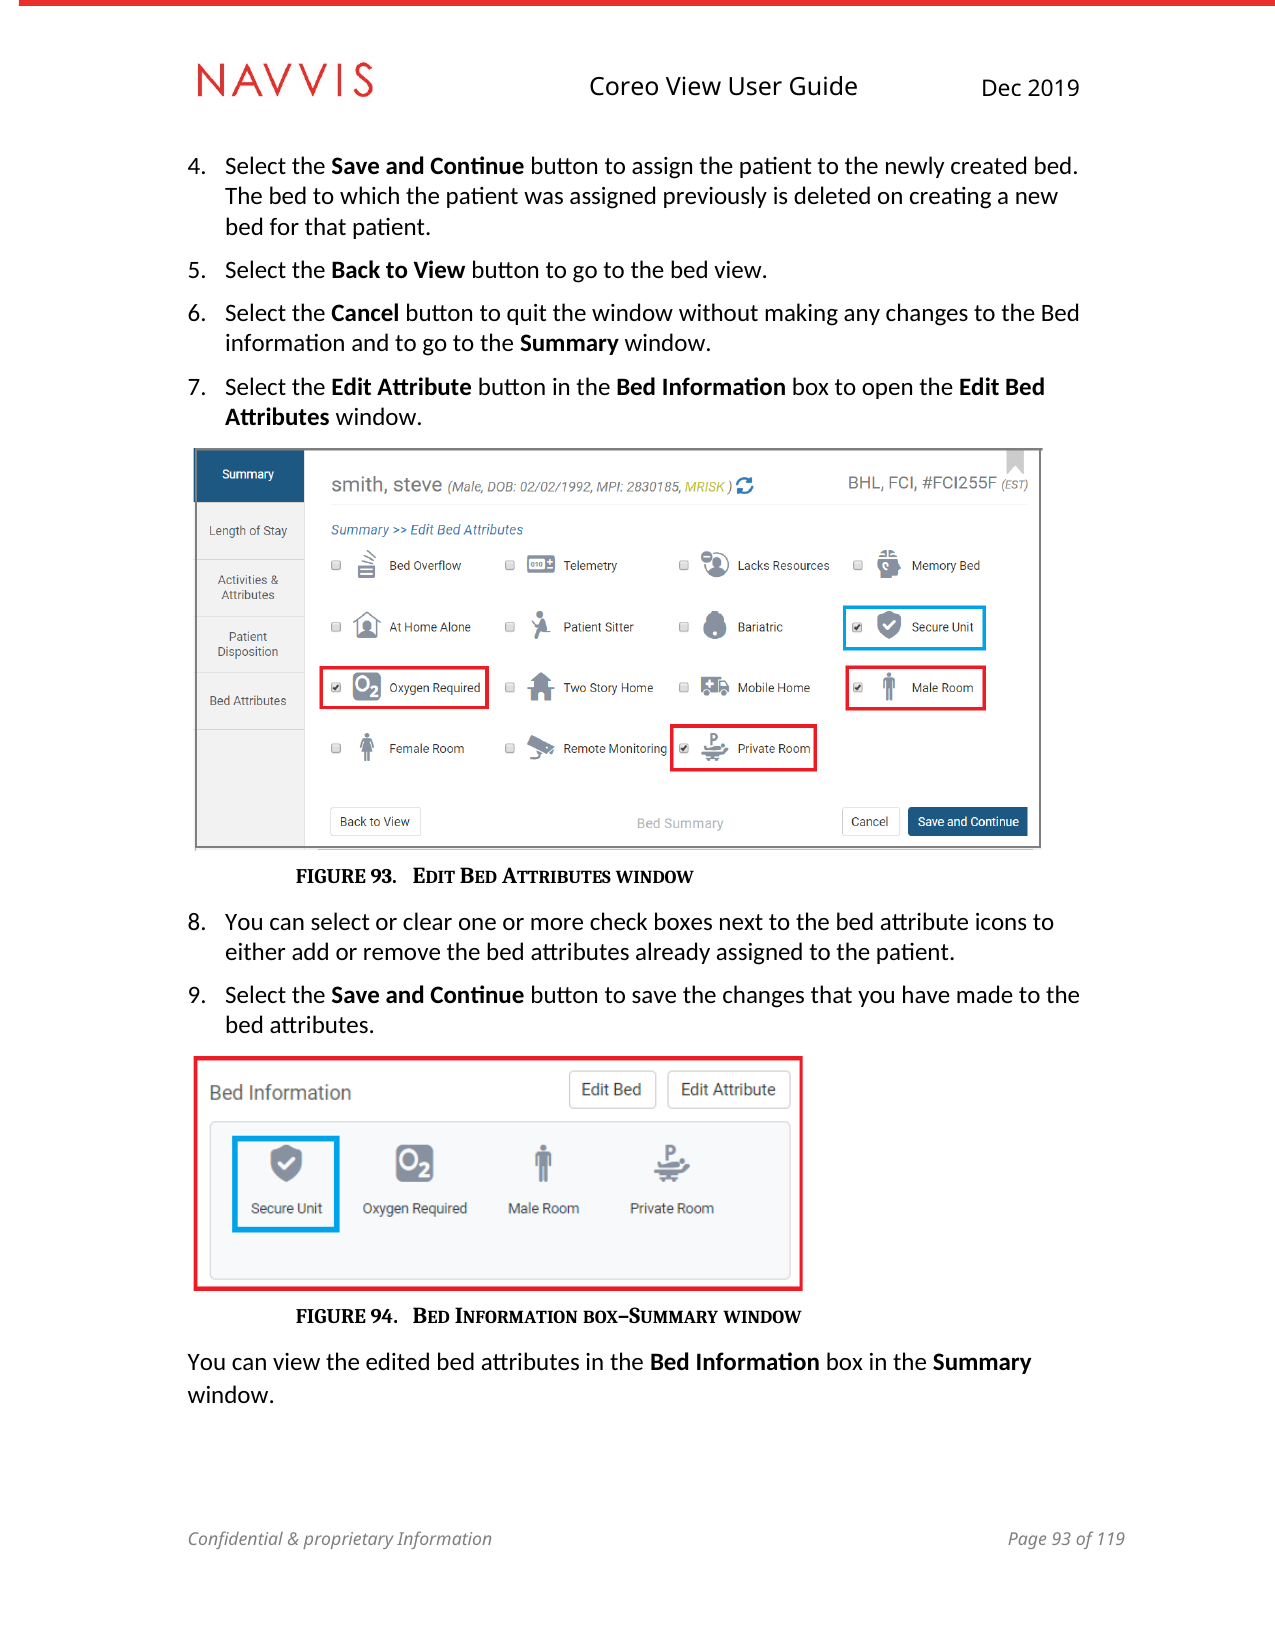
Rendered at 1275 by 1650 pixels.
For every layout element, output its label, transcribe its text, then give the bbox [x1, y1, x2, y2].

list You can select or clear one or more check boxes next to the bed attribute icons to either add or remove the bed attributes already assigned to the patient. [187, 906, 1087, 967]
picture [193, 448, 1043, 851]
list Select the Back to View button to go to the bed view. [187, 254, 1087, 284]
list Select the Edit Attribute button in the Bed Information box to open the Edit Bed Attributes window. [187, 371, 1087, 432]
text You can view the edited bed attributes in the Bed Information box in the Summary window. [187, 1346, 1087, 1410]
text Bed Information box–Summary window [296, 1303, 1087, 1329]
text Edit Bed Attributes window [296, 863, 1087, 889]
picture [187, 55, 383, 104]
list Select the Save and Continue button to assign the patient to the newly created bed. The bed to which the patient was assigned previously is deleted on creating a new bed for that patient. [187, 150, 1087, 242]
picture [193, 1056, 803, 1291]
list Select the Cancel button to quit the window without making any changes to the Bed information and to go to the Summary window. [187, 297, 1087, 358]
list Select the Save and Continue button to save the changes that you have made to the bed attributes. [187, 979, 1087, 1040]
